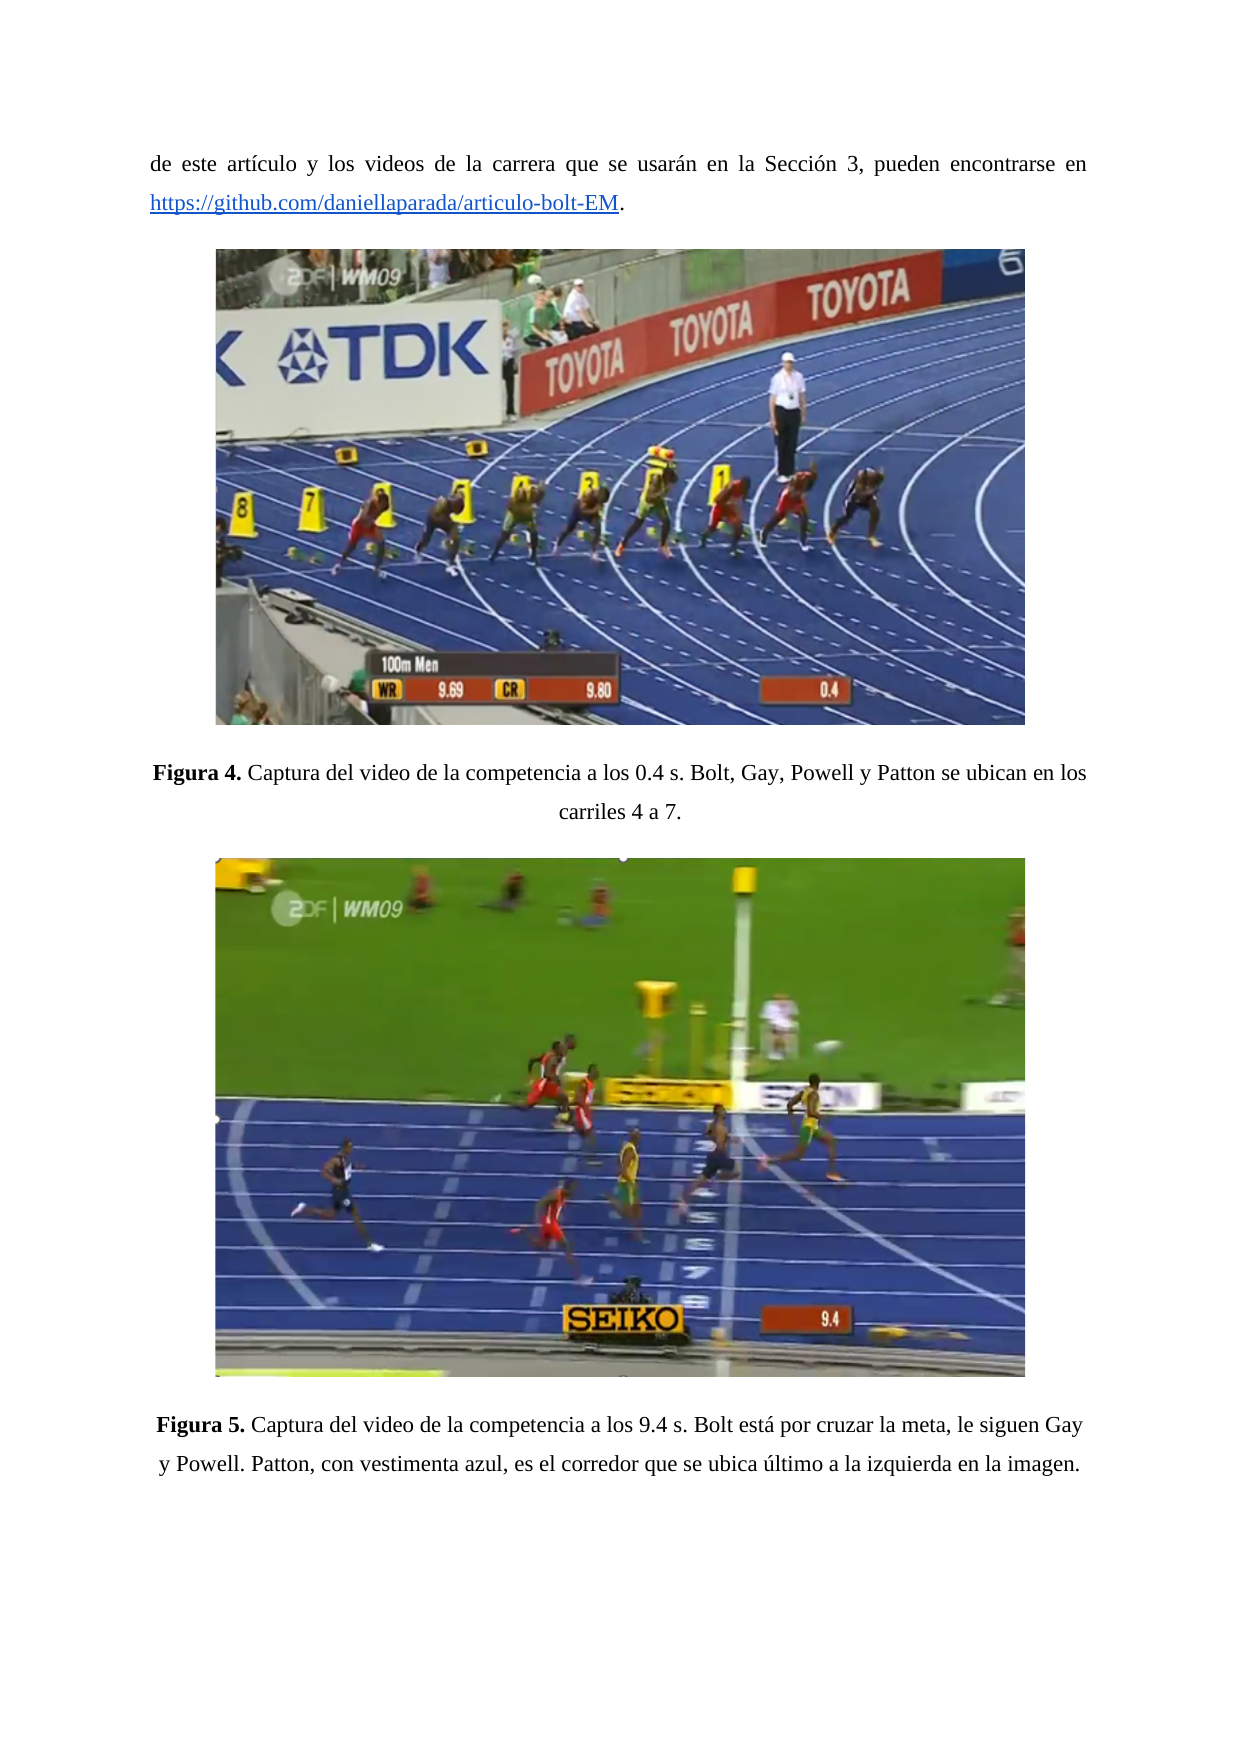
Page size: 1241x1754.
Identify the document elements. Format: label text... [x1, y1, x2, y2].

picture [215, 249, 1025, 725]
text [150, 150, 1090, 216]
text Figura 4. Captura del video de la competencia a los 0.4 s. Bolt, Gay, Powell y Patton se ubican en los carriles 4 a 7. [150, 759, 1090, 824]
text Figura 5. Captura del video de la competencia a los 9.4 s. Bolt está por cruzar la meta, le siguen Gay y Powell. Patton, con vestimenta azul, es el corredor que se ubica último a la izquierda en la imagen. [150, 1411, 1090, 1477]
picture [215, 858, 1025, 1377]
